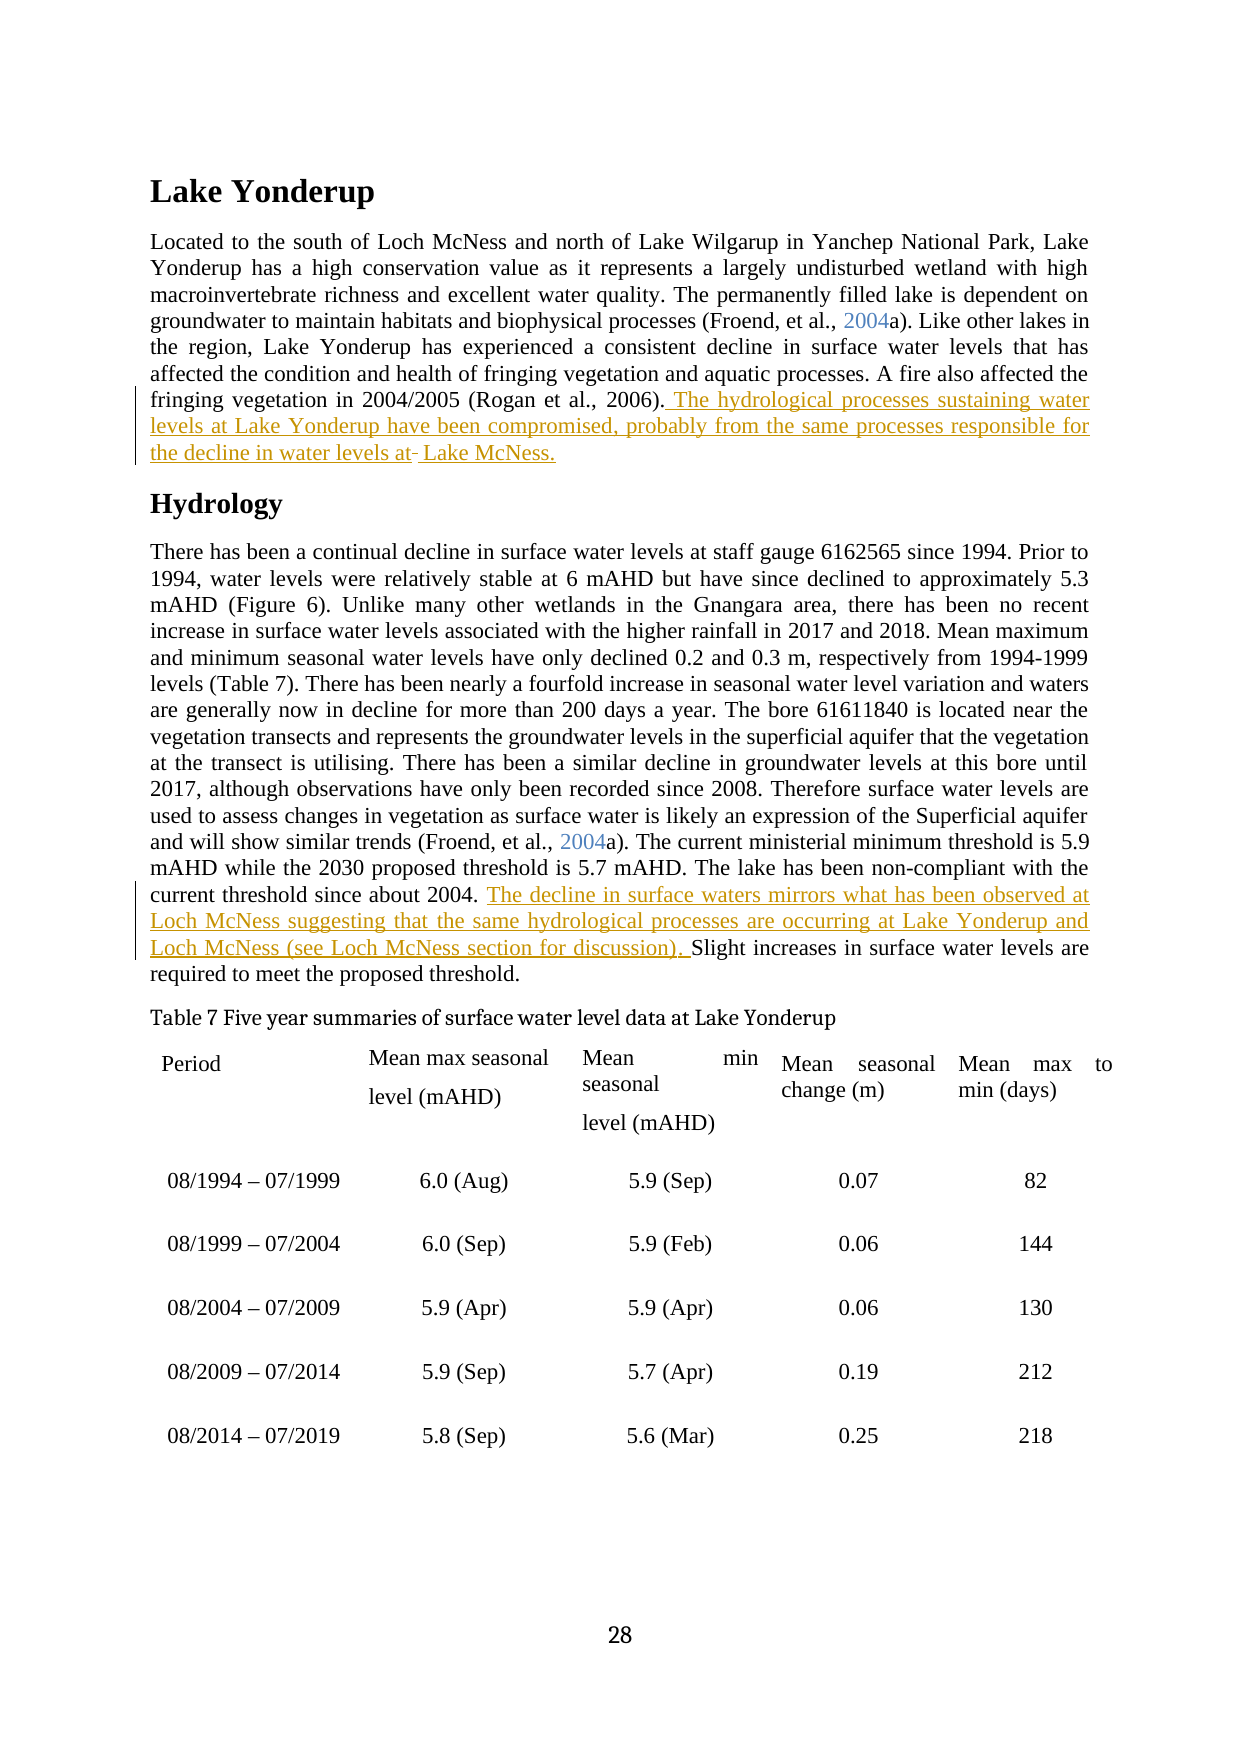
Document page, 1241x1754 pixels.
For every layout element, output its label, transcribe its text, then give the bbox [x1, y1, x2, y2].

table_cell 6.0 (Sep) [357, 1212, 571, 1276]
table_cell 5.9 (Apr) [357, 1276, 571, 1339]
table_header Mean max seasonal level (mAHD) [357, 1031, 571, 1148]
table_cell 5.9 (Sep) [357, 1340, 571, 1403]
subtitle Lake Yonderup [150, 171, 1090, 209]
table_cell 08/2014 – 07/2019 [150, 1403, 357, 1467]
text Table 7 Five year summaries of surface water level data at Lake Yonderup [150, 1005, 1090, 1031]
table_cell 6.0 (Aug) [357, 1148, 571, 1212]
table_cell 5.9 (Sep) [571, 1148, 770, 1212]
table_cell 5.9 (Feb) [571, 1212, 770, 1276]
table_cell 0.25 [770, 1403, 947, 1467]
table_header Mean seasonal change (m) [770, 1031, 947, 1148]
table_cell 5.6 (Mar) [571, 1403, 770, 1467]
table_header Period [150, 1031, 357, 1148]
text Located to the south of Loch McNess and north of Lake Wilgarup in Yanchep National Park, Lake Yonderup has a high conservation value as it represents a largely undisturbed wetland with high macroinvertebrate richness and excellent water quality. The permanently filled lake is dependent on groundwater to maintain habitats and biophysical processes (Froend, et al., 2004a). Like other lakes in the region, Lake Yonderup has experienced a consistent decline in surface water levels that has affected the condition and health of fringing vegetation and aquatic processes. A fire also affected the fringing vegetation in 2004/2005 (Rogan et al., 2006). [150, 228, 1090, 435]
text There has been a continual decline in surface water levels at staff gauge 6162565 since 1994. Prior to 1994, water levels were relatively stable at 6 mAHD but have since declined to approximately 5.3 mAHD (Figure 6). Unlike many other wetlands in the Gnangara area, there has been no recent increase in surface water levels associated with the higher rainfall in 2017 and 2018. Mean maximum and minimum seasonal water levels have only declined 0.2 and 0.3 m, respectively from 1994-1999 levels (Table 7). There has been nearly a fourfold increase in seasonal water level variation and waters are generally now in decline for more than 200 days a year. The bore 61611840 is located near the vegetation transects and represents the groundwater levels in the superficial aquifer that the vegetation at the transect is utilising. There has been a similar decline in groundwater levels at this bore until 2017, although observations have only been recorded since 2008. Therefore surface water levels are used to assess changes in vegetation as surface water is likely an expression of the Superficial aquifer and will show similar trends (Froend, et al., 2004a). The current ministerial minimum threshold is 5.9 mAHD while the 2030 proposed threshold is 5.7 mAHD. The lake has been non-compliant with the current threshold since about 2004. Slight increases in surface water levels are required to meet the proposed threshold. [150, 538, 1090, 930]
table_cell 08/1999 – 07/2004 [150, 1212, 357, 1276]
table_cell 0.06 [770, 1212, 947, 1276]
table_cell 5.7 (Apr) [571, 1340, 770, 1403]
table_cell 212 [947, 1340, 1124, 1403]
table_cell 0.07 [770, 1148, 947, 1212]
table_cell 144 [947, 1212, 1124, 1276]
table_cell 08/2009 – 07/2014 [150, 1340, 357, 1403]
table_cell 0.19 [770, 1340, 947, 1403]
table_cell 130 [947, 1276, 1124, 1339]
table_cell 5.9 (Apr) [571, 1276, 770, 1339]
table_cell 0.06 [770, 1276, 947, 1339]
table_cell 218 [947, 1403, 1124, 1467]
table_cell 08/1994 – 07/1999 [150, 1148, 357, 1212]
table_cell 82 [947, 1148, 1124, 1212]
subtitle Hydrology [150, 486, 1090, 519]
table_cell 5.8 (Sep) [357, 1403, 571, 1467]
table_header Mean min seasonal level (mAHD) [571, 1031, 770, 1148]
table_header Mean max to min (days) [947, 1031, 1124, 1148]
table_cell 08/2004 – 07/2009 [150, 1276, 357, 1339]
